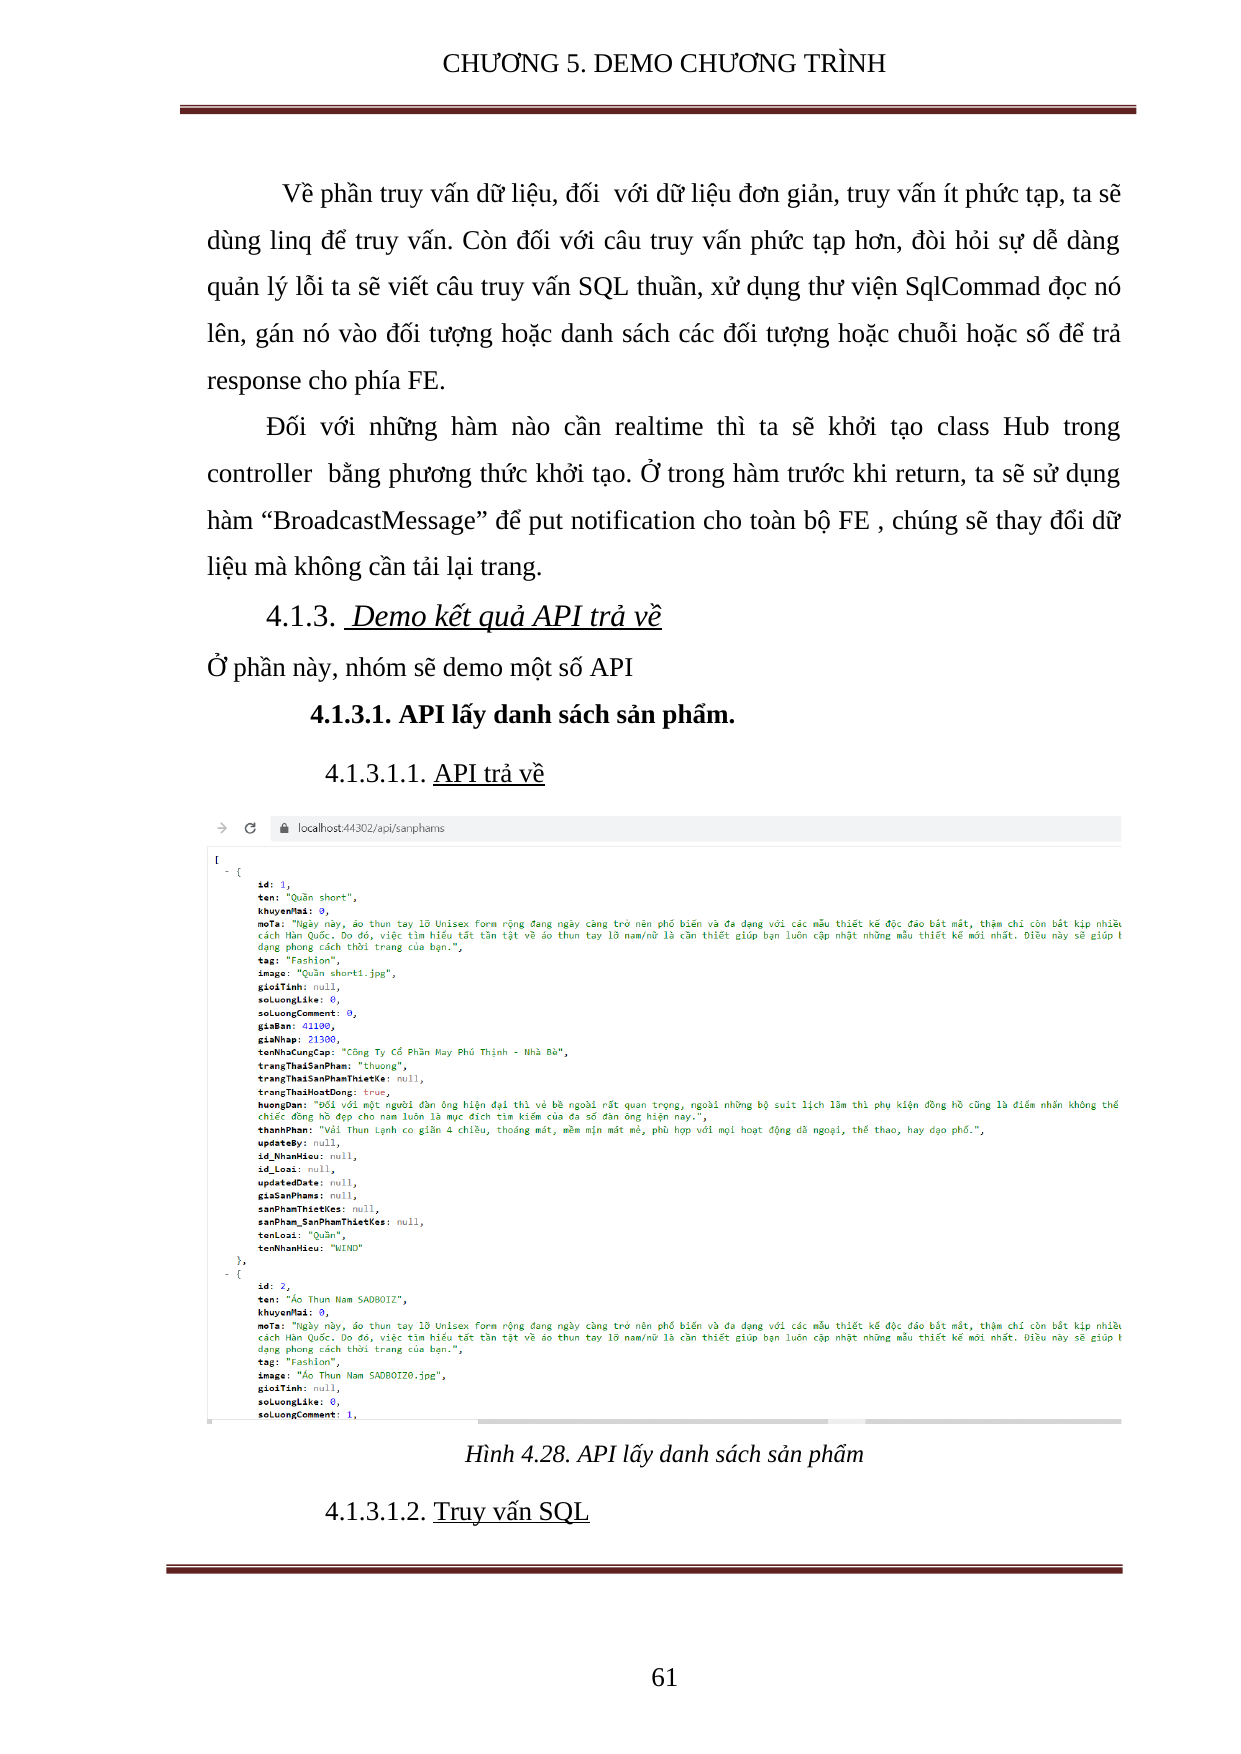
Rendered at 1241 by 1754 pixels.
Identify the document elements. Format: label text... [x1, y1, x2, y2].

picture [206, 816, 1122, 1424]
text Đối với những hàm nào cần realtime thì ta sẽ khởi tạo class Hub trong controller bằng phương thức khởi tạo. Ở trong hàm trước khi return, ta sẽ sử dụng hàm “BroadcastMessage” để put notification cho toàn bộ FE , chúng sẽ thay đổi dữ liệu mà không cần tải lại trang. [207, 411, 1122, 582]
subtitle Demo kết quả API trả về [207, 597, 1122, 633]
text Về phần truy vấn dữ liệu, đối với dữ liệu đơn giản, truy vấn ít phức tạp, ta sẽ dùng linq để truy vấn. Còn đối với câu truy vấn phức tạp hơn, đòi hỏi sự dễ dàng quản lý lỗi ta sẽ viết câu truy vấn SQL thuần, xử dụng thư viện SqlCommad đọc nó lên, gán nó vào đối tượng hoặc danh sách các đối tượng hoặc chuỗi hoặc số để trả response cho phía FE. [207, 177, 1122, 395]
subtitle Truy vấn SQL [207, 1495, 1122, 1526]
subtitle API trả về [207, 757, 1122, 788]
text Hình 4.2. API lấy danh sách sản phẩm [207, 1439, 1122, 1468]
text Ở phần này, nhóm sẽ demo một số API [207, 651, 1122, 682]
subtitle API lấy danh sách sản phẩm. [222, 698, 1122, 729]
